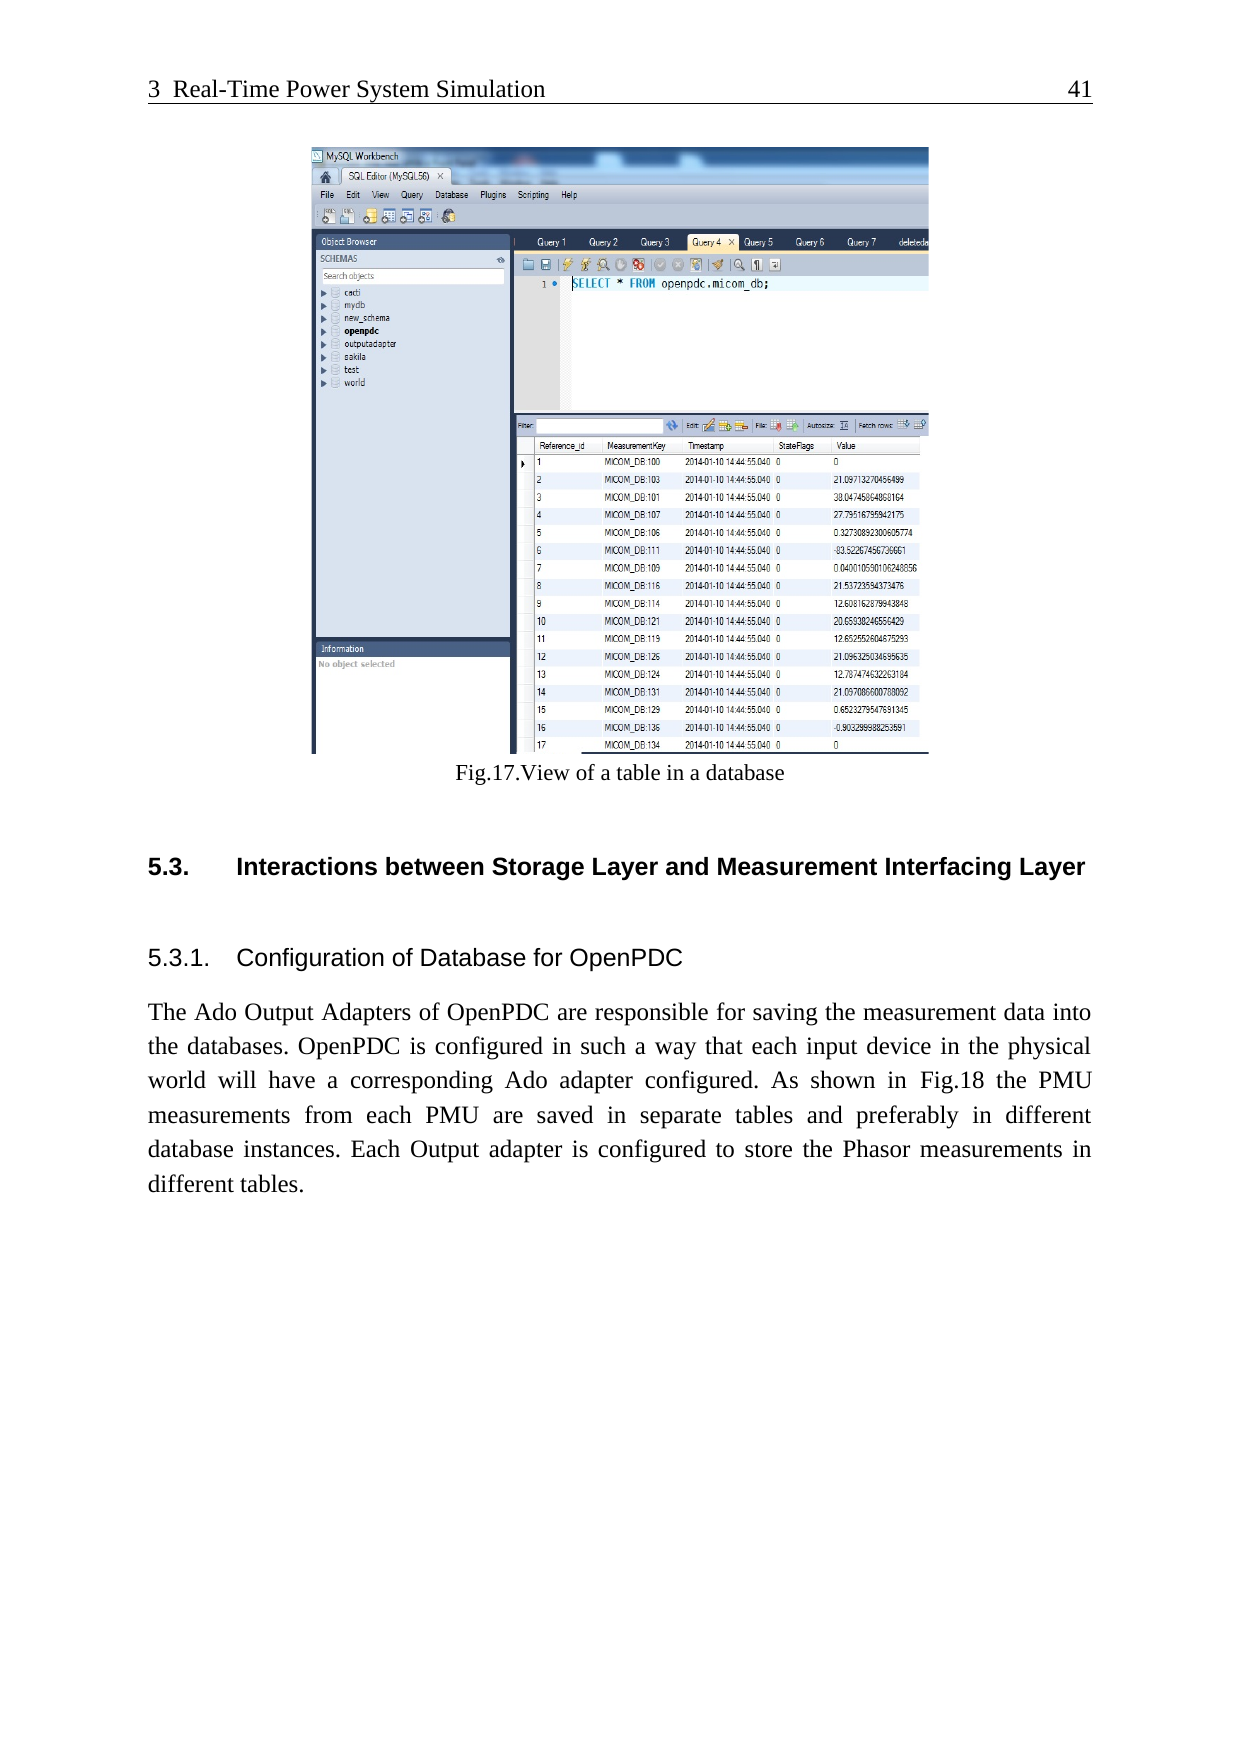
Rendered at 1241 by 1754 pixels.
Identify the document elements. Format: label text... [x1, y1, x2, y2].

picture [311, 147, 929, 754]
title Configuration of Database for OpenPDC [148, 943, 1093, 972]
text The Ado Output Adapters of OpenPDC are responsible for saving the measurement data into the databases. OpenPDC is configured in such a way that each input device in the physical world will have a corresponding Ado adapter configured. As shown in Fig.18 the PMU measurements from each PMU are saved in separate tables and preferably in different database instances. Each Output adapter is configured to store the Phasor measurements in different tables. [148, 997, 1093, 1198]
title Interactions between Storage Layer and Measurement Interfacing Layer [148, 852, 1093, 880]
text Fig.17.View of a table in a database [148, 759, 1093, 785]
